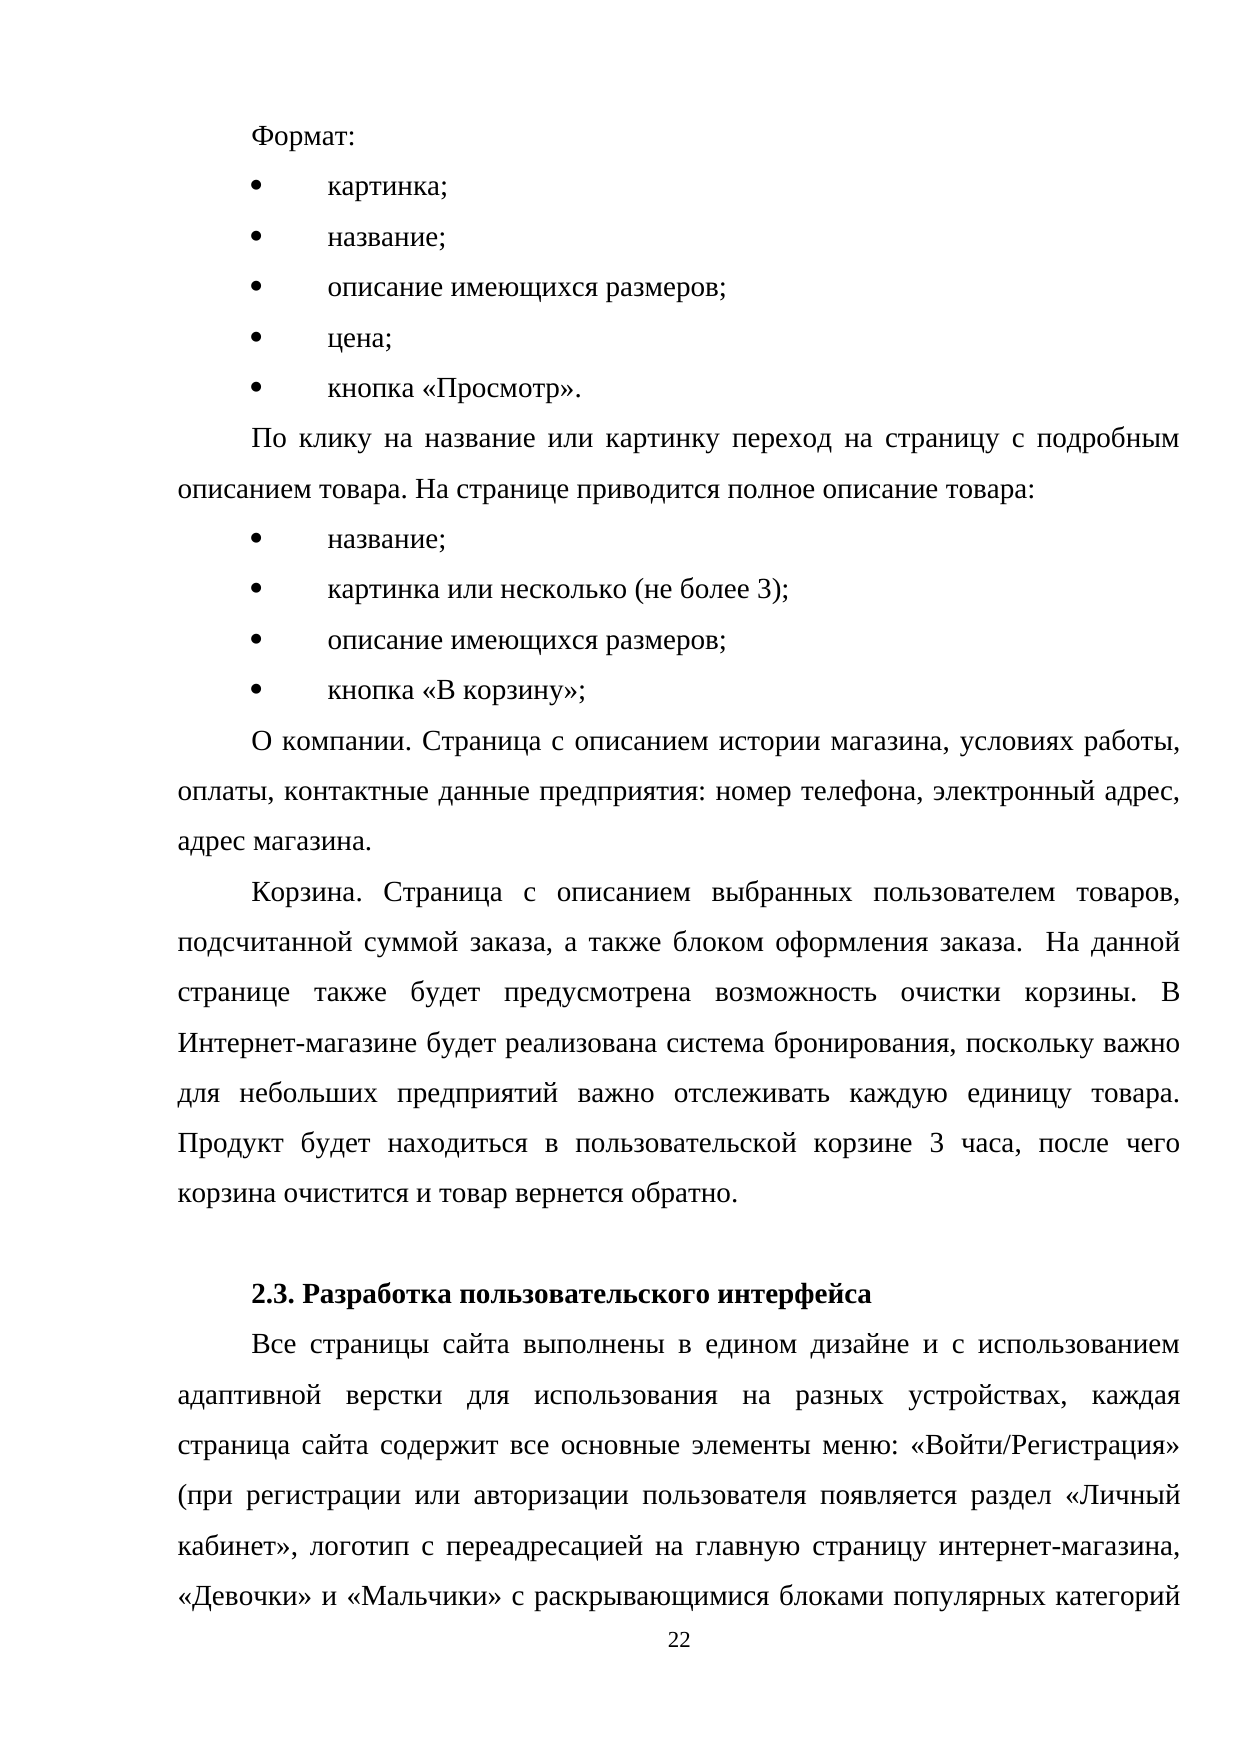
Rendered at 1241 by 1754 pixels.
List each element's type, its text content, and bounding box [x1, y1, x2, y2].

list кнопка «Просмотр». [177, 370, 1181, 404]
list название; [177, 521, 1181, 555]
list цена; [177, 320, 1181, 353]
list описание имеющихся размеров; [177, 269, 1181, 303]
list название; [177, 219, 1181, 252]
text Корзина. Страница с описанием выбранных пользователем товаров, подсчитанной суммой заказа, а также блоком оформления заказа. На данной странице также будет предусмотрена возможность очистки корзины. В Интернет-магазине будет реализована система бронирования, поскольку важно для небольших предприятий важно отслеживать каждую единицу товара. Продукт будет находиться в пользовательской корзине 3 часа, после чего корзина очистится и товар вернется обратно. [177, 874, 1181, 1209]
list кнопка «В корзину»; [177, 672, 1181, 706]
text По клику на название или картинку переход на страницу с подробным описанием товара. На странице приводится полное описание товара: [177, 421, 1181, 504]
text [177, 1327, 1181, 1612]
list картинка; [177, 168, 1181, 202]
list описание имеющихся размеров; [177, 622, 1181, 656]
text О компании. Страница с описанием истории магазина, условиях работы, оплаты, контактные данные предприятия: номер телефона, электронный адрес, адрес магазина. [177, 723, 1181, 857]
text Формат: [177, 118, 1181, 152]
list картинка или несколько (не более 3); [177, 572, 1181, 605]
subtitle 2.3. Разработка пользовательского интерфейса [177, 1276, 1181, 1310]
